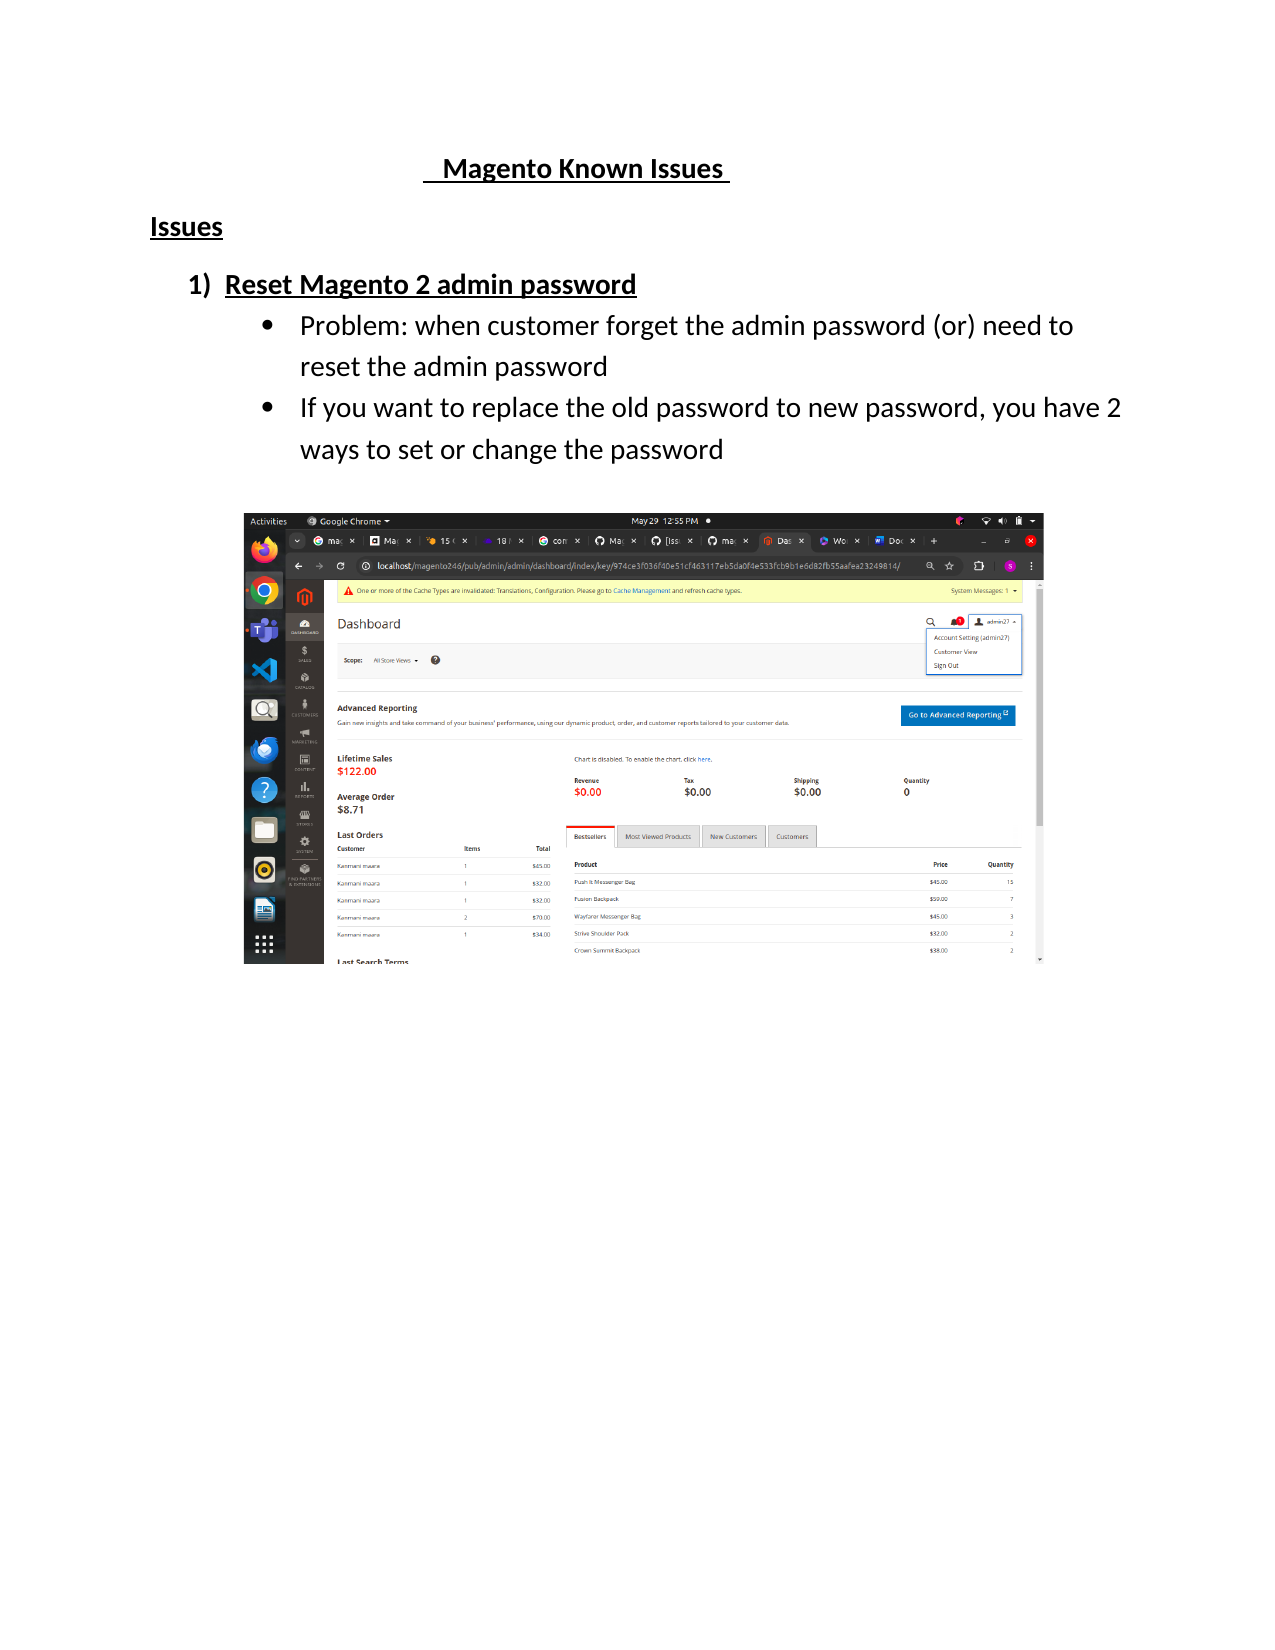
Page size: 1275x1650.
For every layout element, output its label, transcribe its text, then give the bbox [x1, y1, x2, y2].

text Issues [150, 208, 1125, 243]
list Reset Magento 2 admin password [187, 266, 1125, 301]
list Problem: when customer forget the admin password (or) need to reset the admin password [262, 307, 1125, 384]
list If you want to replace the old password to new password, you have 2 ways to set or change the password [262, 389, 1125, 466]
text Magento Known Issues [150, 150, 1125, 186]
